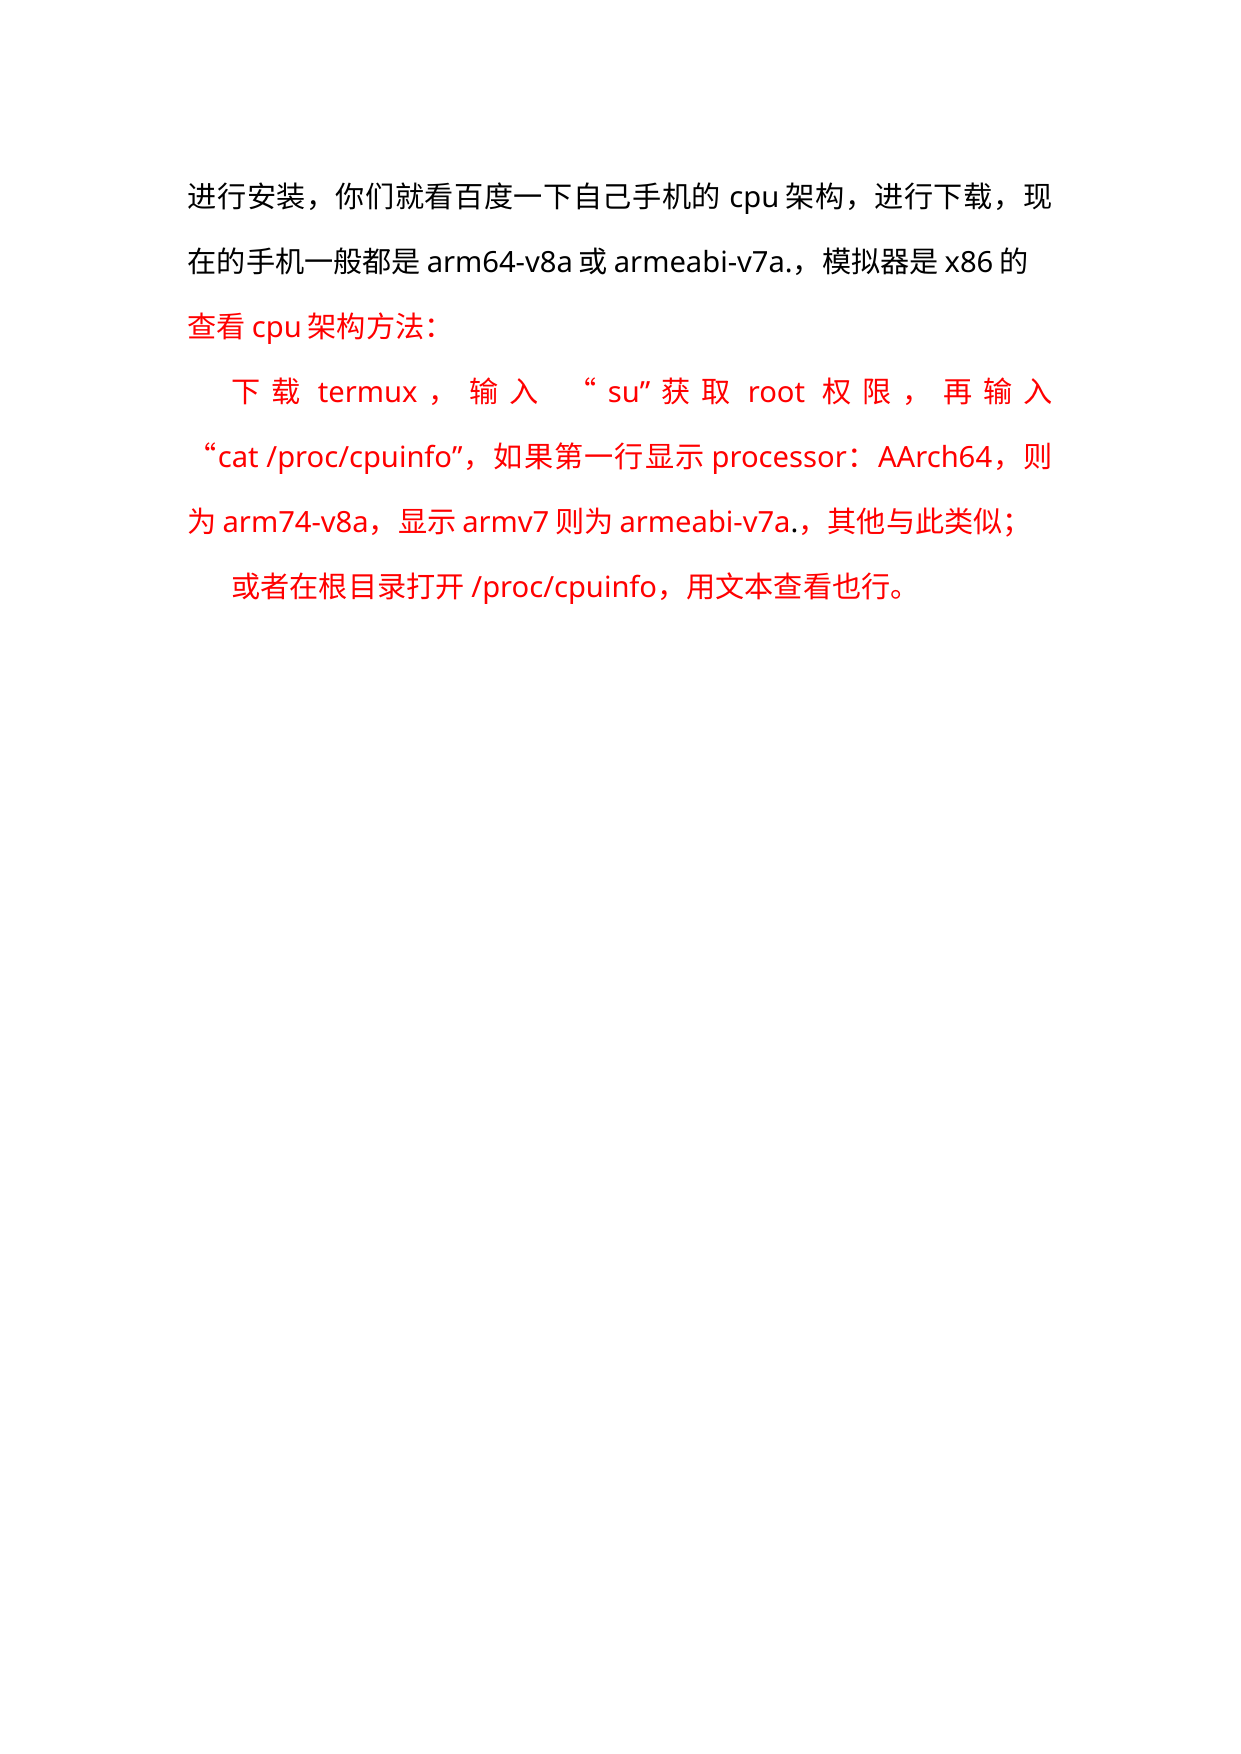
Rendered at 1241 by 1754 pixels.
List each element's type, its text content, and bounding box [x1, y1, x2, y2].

text 下载termux，输入 “su”获取root权限，再输入“cat /proc/cpuinfo”，如果第一行显示processor：AArch64，则为arm74-v8a，显示armv7则为armeabi-v7a.，其他与此类似； [187, 357, 1053, 552]
text 或者在根目录打开 /proc/cpuinfo，用文本查看也行。 [187, 552, 1053, 617]
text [187, 162, 1053, 292]
text 查看cpu架构方法： [187, 292, 1053, 357]
